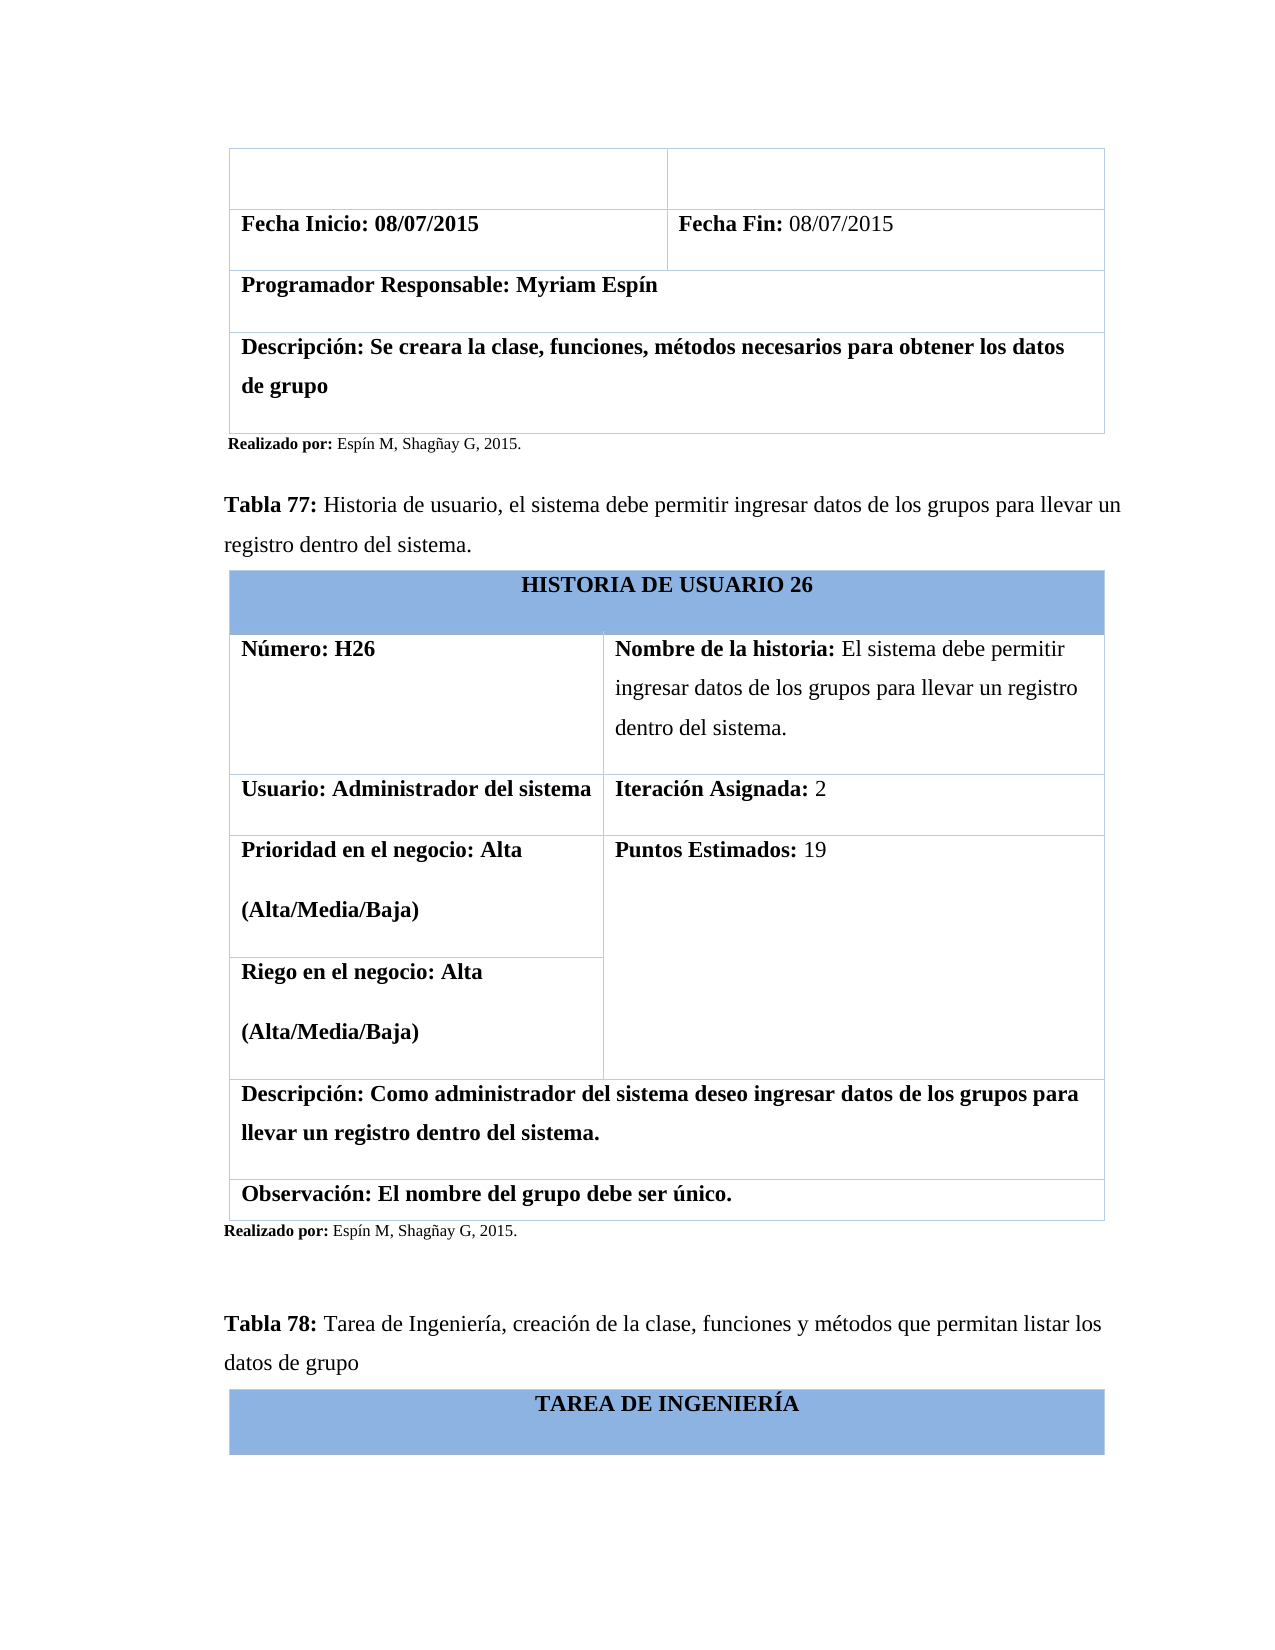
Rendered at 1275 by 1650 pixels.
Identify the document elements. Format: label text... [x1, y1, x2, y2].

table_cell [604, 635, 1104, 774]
text Realizado por: Espín M, Shagñay G, 2015. [207, 434, 1127, 453]
text Tabla 78: Tarea de Ingeniería, creación de la clase, funciones y métodos que permitan listar los datos de grupo [224, 1310, 1127, 1376]
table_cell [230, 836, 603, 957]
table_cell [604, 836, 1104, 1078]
text Tabla 77: Historia de usuario, el sistema debe permitir ingresar datos de los grupos para llevar un registro dentro del sistema. [224, 491, 1127, 557]
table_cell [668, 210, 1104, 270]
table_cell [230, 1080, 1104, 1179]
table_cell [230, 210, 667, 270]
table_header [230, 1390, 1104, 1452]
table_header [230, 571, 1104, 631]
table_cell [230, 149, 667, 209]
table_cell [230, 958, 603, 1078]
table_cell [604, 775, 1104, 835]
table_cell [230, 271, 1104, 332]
text Realizado por: Espín M, Shagñay G, 2015. [207, 1221, 1127, 1240]
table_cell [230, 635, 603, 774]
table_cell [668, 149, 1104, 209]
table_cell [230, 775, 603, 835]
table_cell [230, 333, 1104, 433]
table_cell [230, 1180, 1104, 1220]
